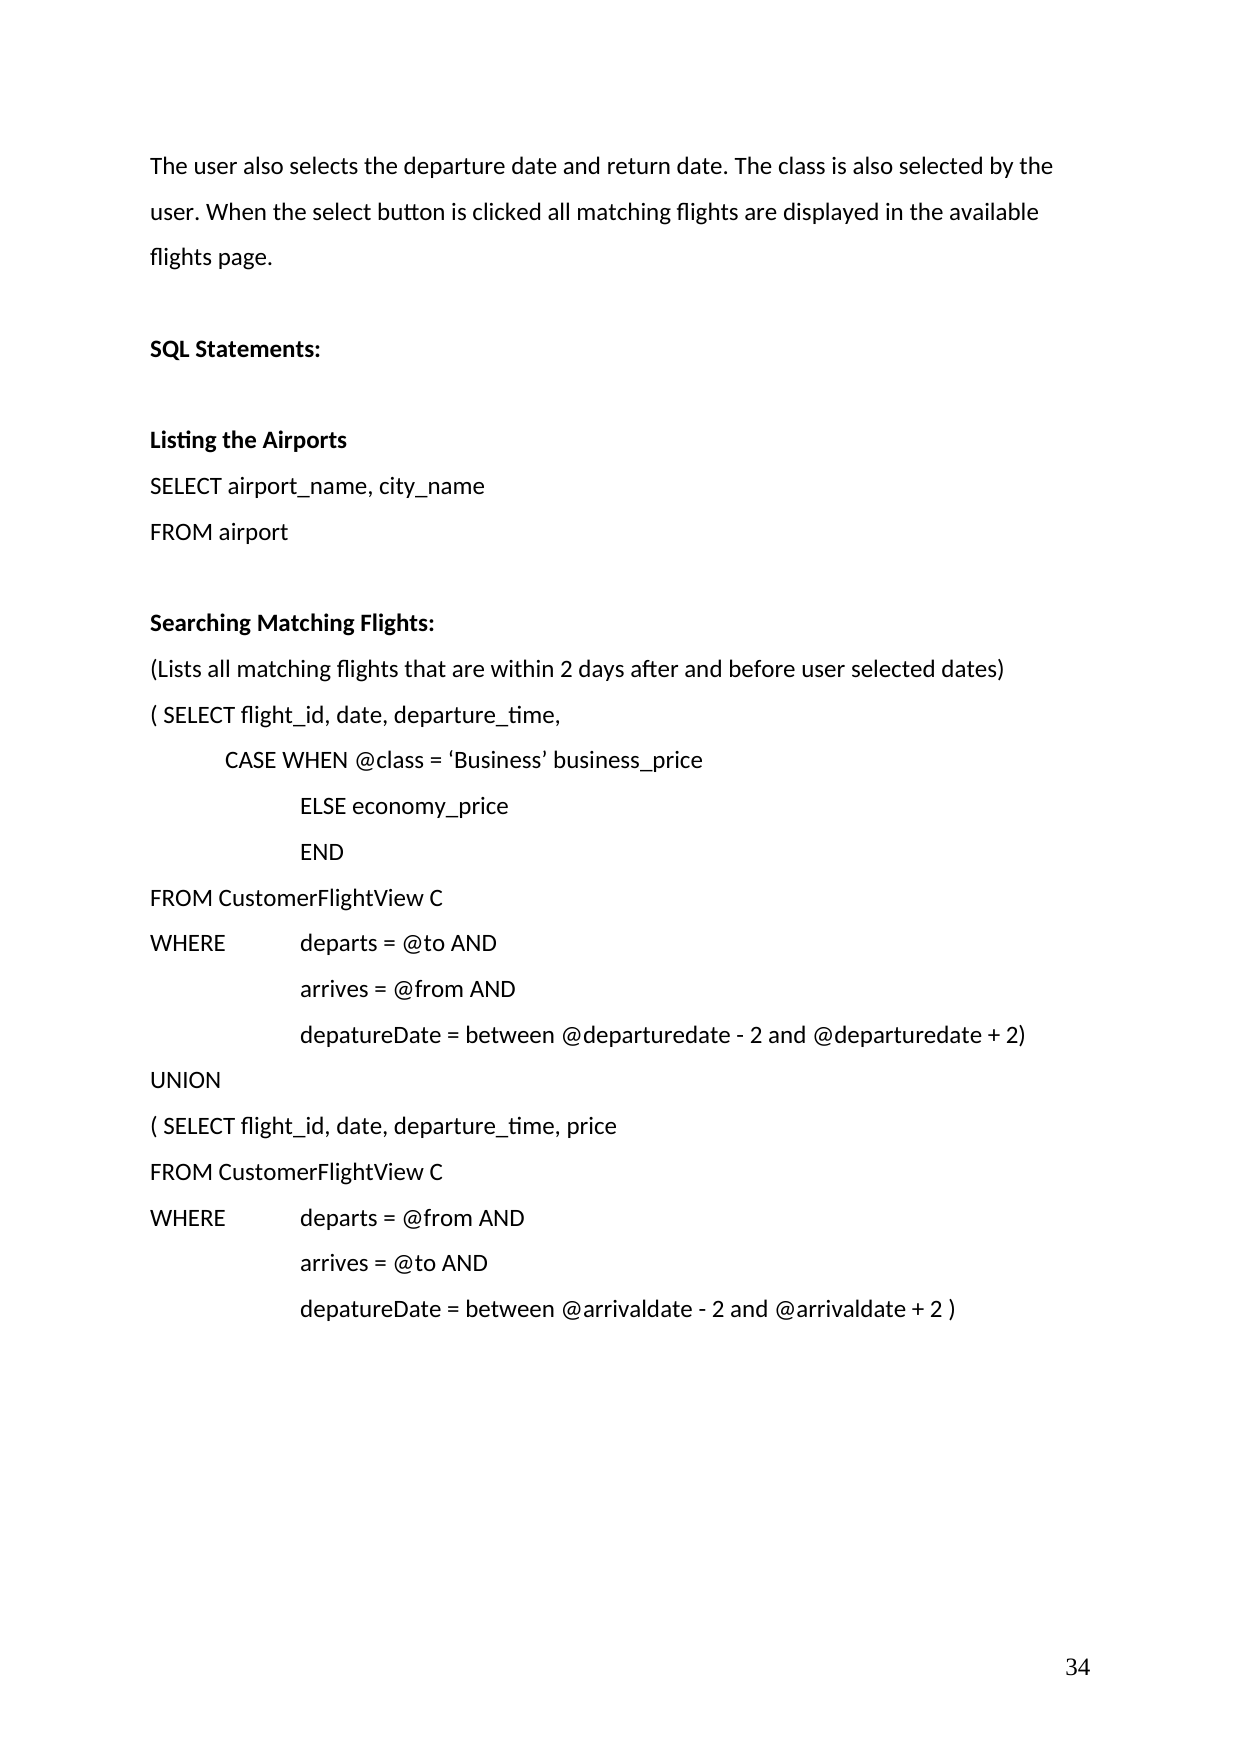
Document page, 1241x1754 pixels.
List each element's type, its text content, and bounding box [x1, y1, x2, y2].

text Searching Matching Flights: [150, 607, 1090, 638]
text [150, 150, 1090, 272]
text END [150, 836, 1090, 866]
text ELSE economy_price [150, 790, 1090, 821]
text ( SELECT flight_id, date, departure_time, price [150, 1110, 1090, 1141]
text arrives = @from AND [150, 973, 1090, 1004]
text arrives = @to AND [150, 1247, 1090, 1278]
text depatureDate = between @arrivaldate - 2 and @arrivaldate + 2 ) [150, 1293, 1090, 1324]
text WHERE departs = @to AND [150, 927, 1090, 958]
text FROM CustomerFlightView C [150, 1156, 1090, 1187]
text Listing the Airports [150, 424, 1090, 455]
text WHERE departs = @from AND [150, 1202, 1090, 1232]
text ( SELECT flight_id, date, departure_time, [150, 699, 1090, 729]
text depatureDate = between @departuredate - 2 and @departuredate + 2) UNION [150, 1019, 1090, 1095]
text SQL Statements: [150, 333, 1090, 363]
text (Lists all matching flights that are within 2 days after and before user selected dates) [150, 653, 1090, 683]
text FROM CustomerFlightView C [150, 882, 1090, 912]
text CASE WHEN @class = ‘Business’ business_price [150, 744, 1090, 775]
text FROM airport [150, 516, 1090, 546]
text SELECT airport_name, city_name [150, 470, 1090, 501]
